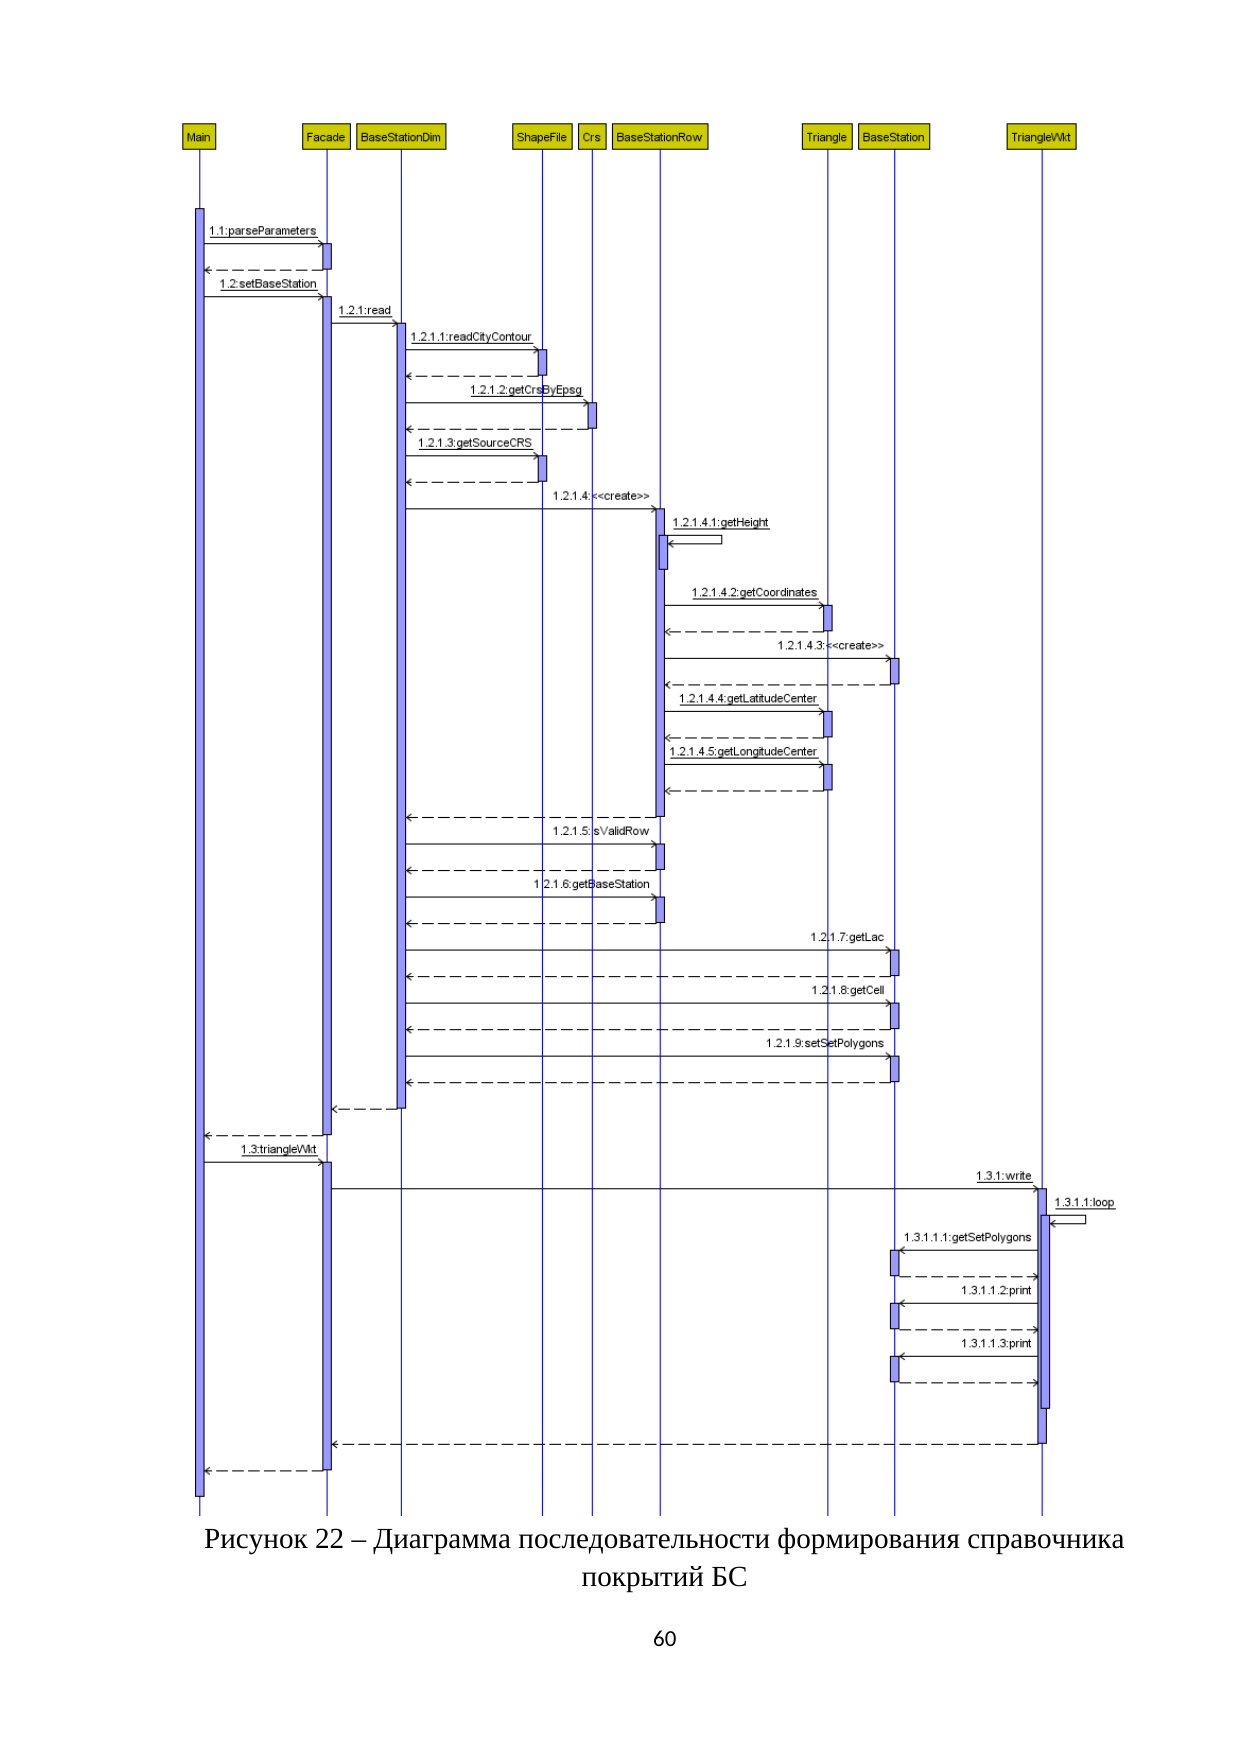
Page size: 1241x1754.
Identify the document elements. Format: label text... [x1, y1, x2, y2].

picture [177, 118, 1152, 1516]
text Рисунок 22 – Диаграмма последовательности формирования справочника покрытий БС [177, 1516, 1152, 1593]
